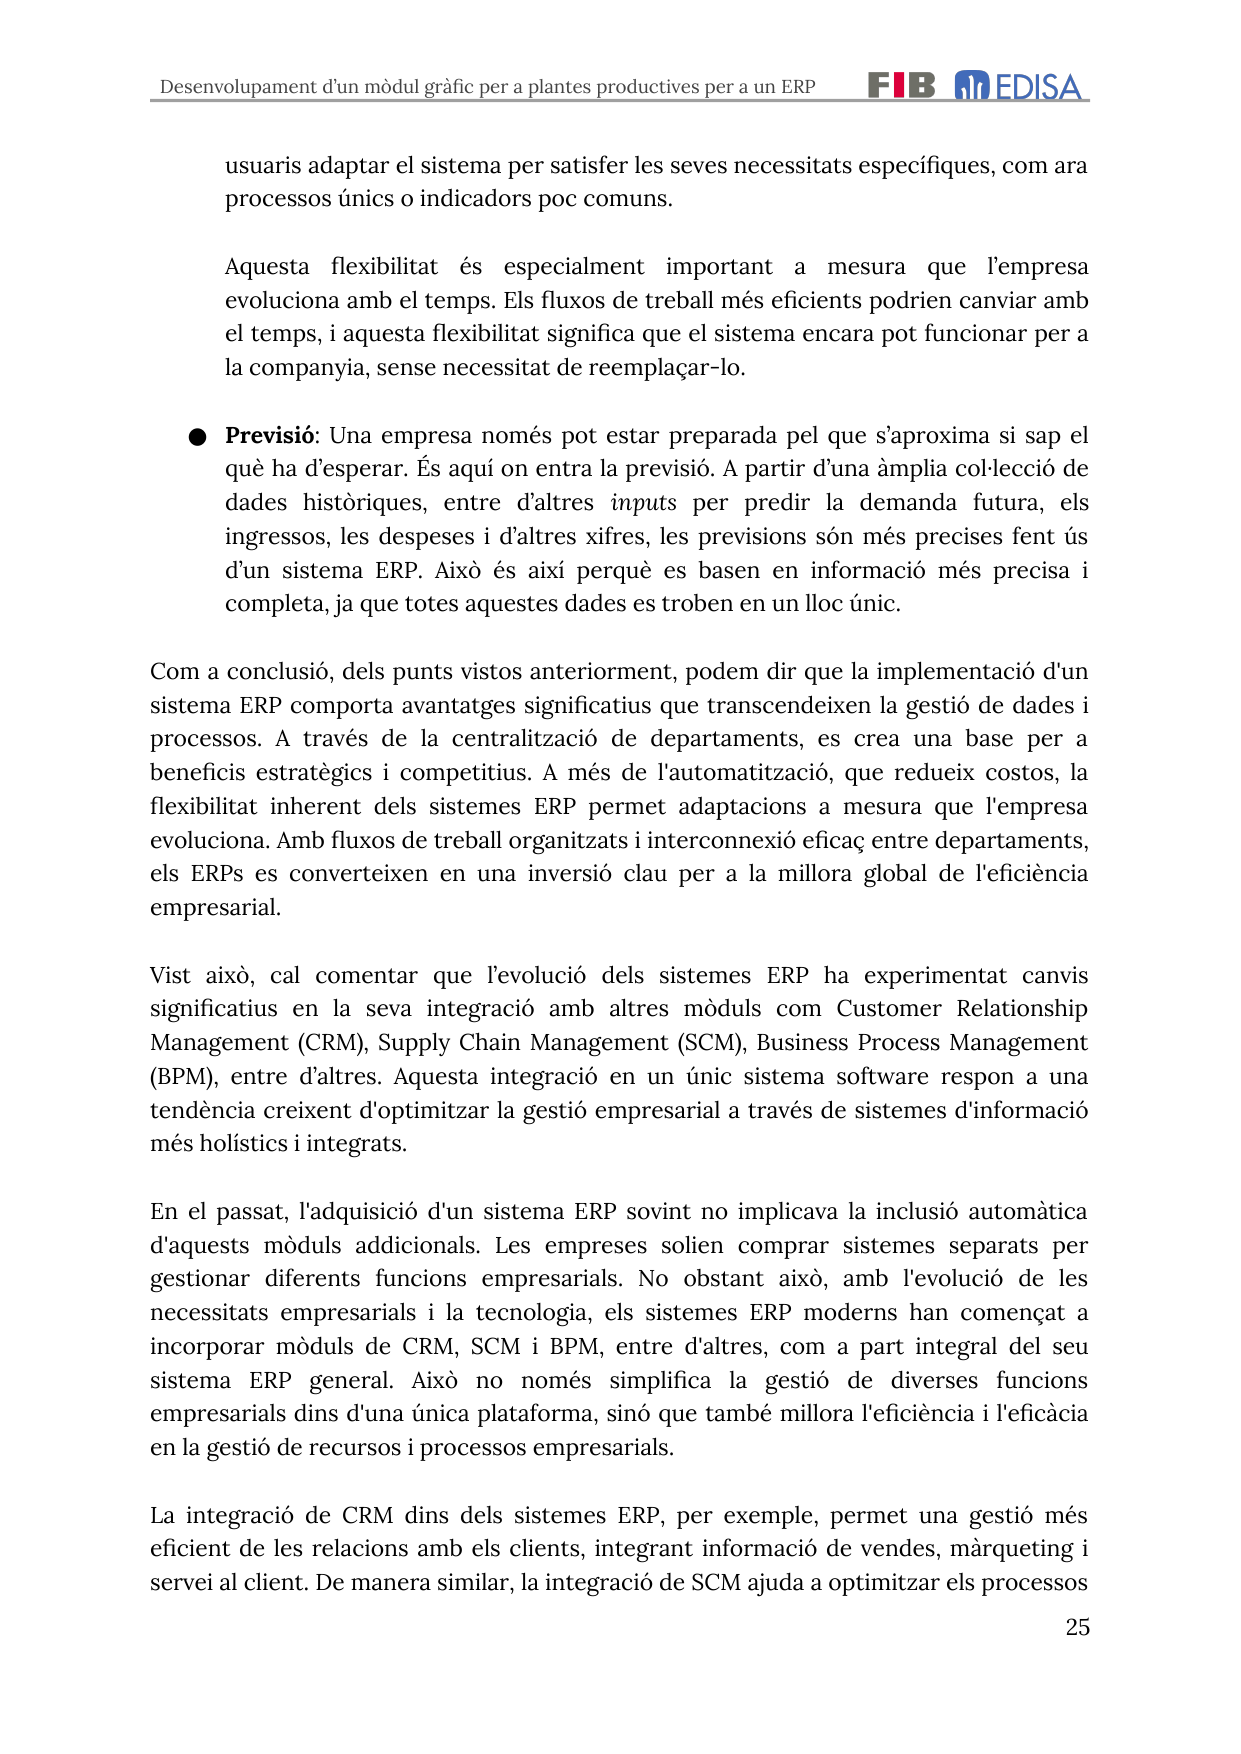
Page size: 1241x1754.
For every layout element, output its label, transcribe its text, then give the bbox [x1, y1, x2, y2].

list Previsió: Una empresa només pot estar preparada pel que s’aproxima si sap el què ha d’esperar. És aquí on entra la previsió. A partir d’una àmplia col·lecció de dades històriques, entre d’altres inputs per predir la demanda futura, els ingressos, les despeses i d’altres xifres, les previsions són més precises fent ús d’un sistema ERP. Això és així perquè es basen en informació més precisa i completa, ja que totes aquestes dades es troben en un lloc únic. [187, 420, 1090, 618]
text Com a conclusió, dels punts vistos anteriorment, podem dir que la implementació d'un sistema ERP comporta avantatges significatius que transcendeixen la gestió de dades i processos. A través de la centralització de departaments, es crea una base per a beneficis estratègics i competitius. A més de l'automatització, que redueix costos, la flexibilitat inherent dels sistemes ERP permet adaptacions a mesura que l'empresa evoluciona. Amb fluxos de treball organitzats i interconnexió eficaç entre departaments, els ERPs es converteixen en una inversió clau per a la millora global de l'eficiència empresarial. Vist això, cal comentar que l’evolució dels sistemes ERP ha experimentat canvis significatius en la seva integració amb altres mòduls com Customer Relationship Management (CRM), Supply Chain Management (SCM), Business Process Management (BPM), entre d’altres. Aquesta integració en un únic sistema software respon a una tendència creixent d'optimitzar la gestió empresarial a través de sistemes d'informació més holístics i integrats. [150, 656, 1090, 1158]
text Aquesta flexibilitat és especialment important a mesura que l’empresa evoluciona amb el temps. Els fluxos de treball més eficients podrien canviar amb el temps, i aquesta flexibilitat significa que el sistema encara pot funcionar per a la companyia, sense necessitat de reemplaçar-lo. [225, 217, 1090, 382]
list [187, 150, 1090, 213]
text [150, 1500, 1090, 1597]
text En el passat, l'adquisició d'un sistema ERP sovint no implicava la inclusió automàtica d'aquests mòduls addicionals. Les empreses solien comprar sistemes separats per gestionar diferents funcions empresarials. No obstant això, amb l'evolució de les necessitats empresarials i la tecnologia, els sistemes ERP moderns han començat a incorporar mòduls de CRM, SCM i BPM, entre d'altres, com a part integral del seu sistema ERP general. Això no només simplifica la gestió de diverses funcions empresarials dins d'una única plataforma, sinó que també millora l'eficiència i l'eficàcia en la gestió de recursos i processos empresarials. [150, 1196, 1090, 1462]
picture [857, 70, 938, 98]
picture [954, 70, 1082, 98]
